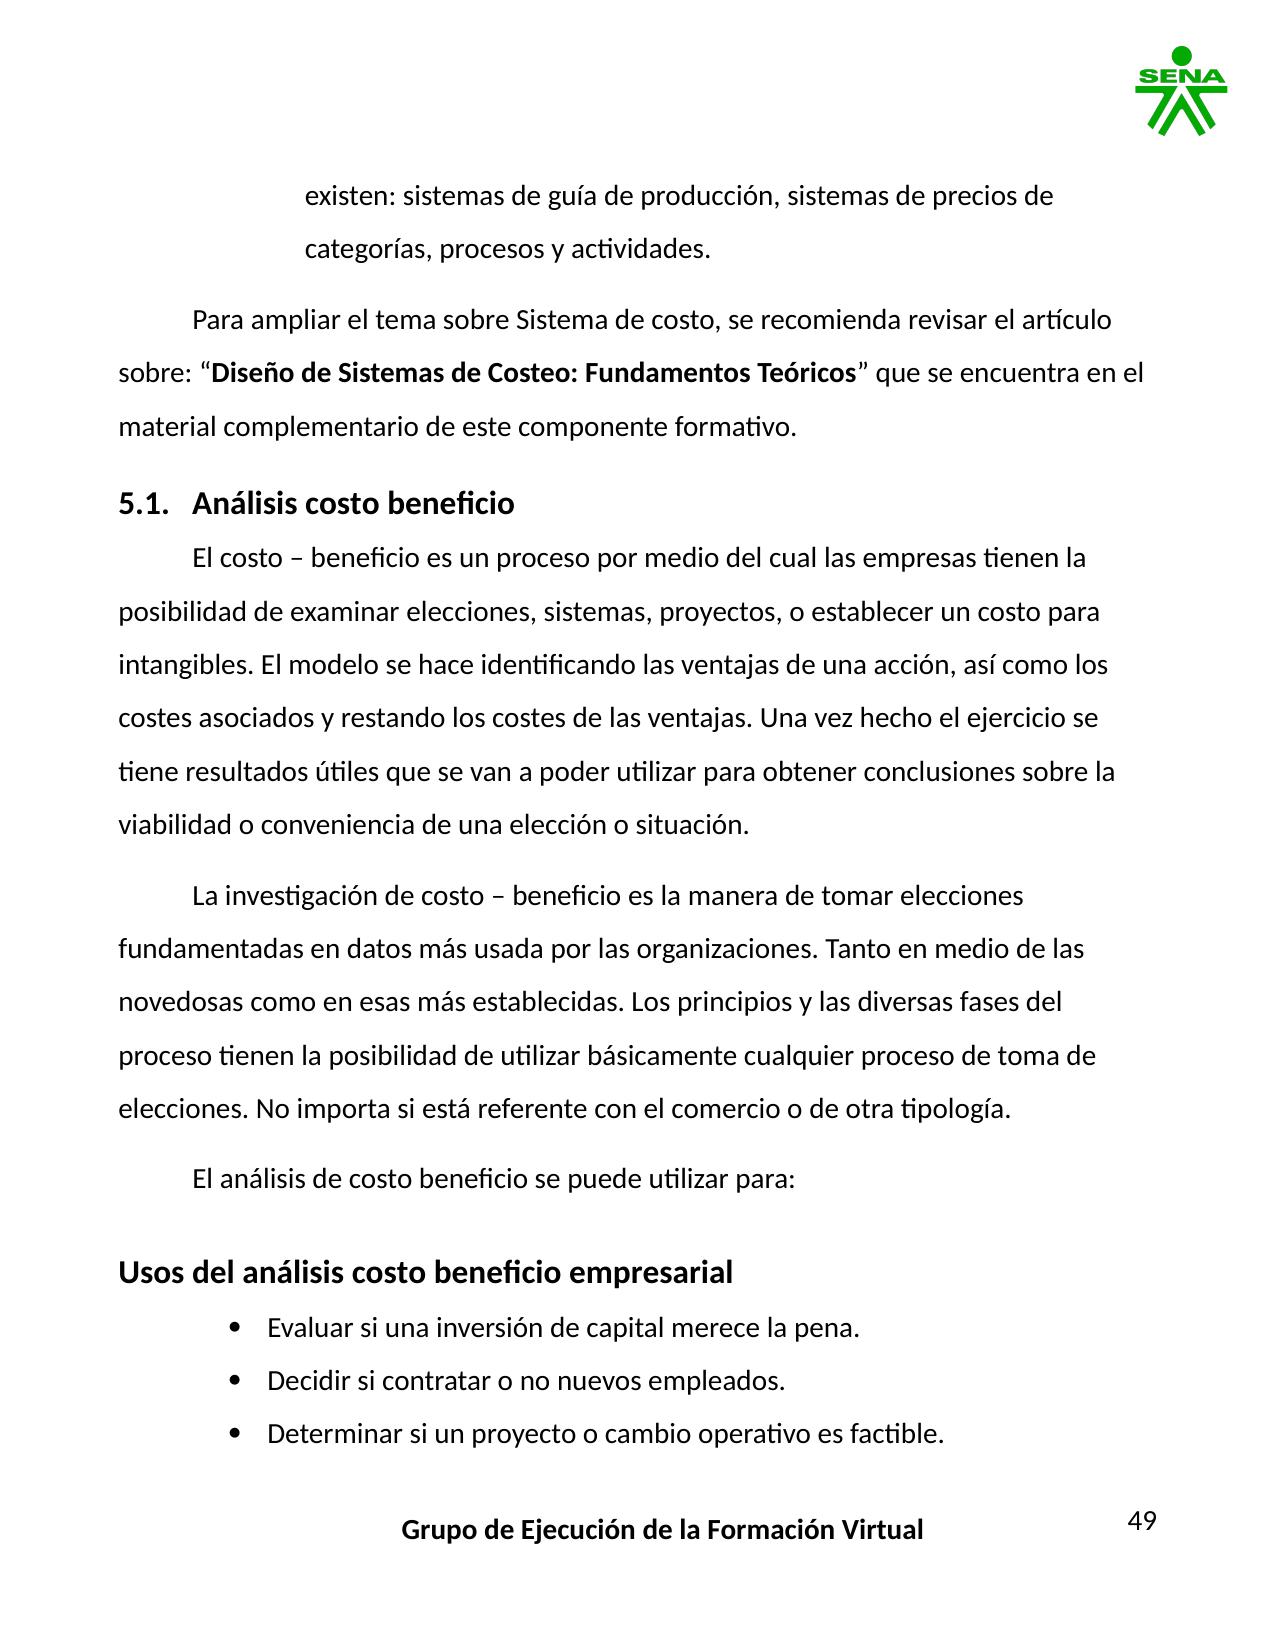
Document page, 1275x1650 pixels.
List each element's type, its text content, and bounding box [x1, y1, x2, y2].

text Para ampliar el tema sobre Sistema de costo, se recomienda revisar el artículo sobre: “Diseño de Sistemas de Costeo: Fundamentos Teóricos” que se encuentra en el material complementario de este componente formativo. [118, 301, 1157, 443]
subtitle Análisis costo beneficio [118, 482, 1157, 523]
text La investigación de costo – beneficio es la manera de tomar elecciones fundamentadas en datos más usada por las organizaciones. Tanto en medio de las novedosas como en esas más establecidas. Los principios y las diversas fases del proceso tienen la posibilidad de utilizar básicamente cualquier proceso de toma de elecciones. No importa si está referente con el comercio o de otra tipología. [118, 877, 1157, 1126]
text El análisis de costo beneficio se puede utilizar para: [118, 1160, 1157, 1196]
list Determinar si un proyecto o cambio operativo es factible. [229, 1416, 1157, 1451]
picture [1135, 46, 1228, 136]
subtitle Usos del análisis costo beneficio empresarial [118, 1251, 1157, 1292]
text El costo – beneficio es un proceso por medio del cual las empresas tienen la posibilidad de examinar elecciones, sistemas, proyectos, o establecer un costo para intangibles. El modelo se hace identificando las ventajas de una acción, así como los costes asociados y restando los costes de las ventajas. Una vez hecho el ejercicio se tiene resultados útiles que se van a poder utilizar para obtener conclusiones sobre la viabilidad o conveniencia de una elección o situación. [118, 539, 1157, 842]
list Evaluar si una inversión de capital merece la pena. [229, 1309, 1157, 1344]
list Decidir si contratar o no nuevos empleados. [229, 1362, 1157, 1398]
